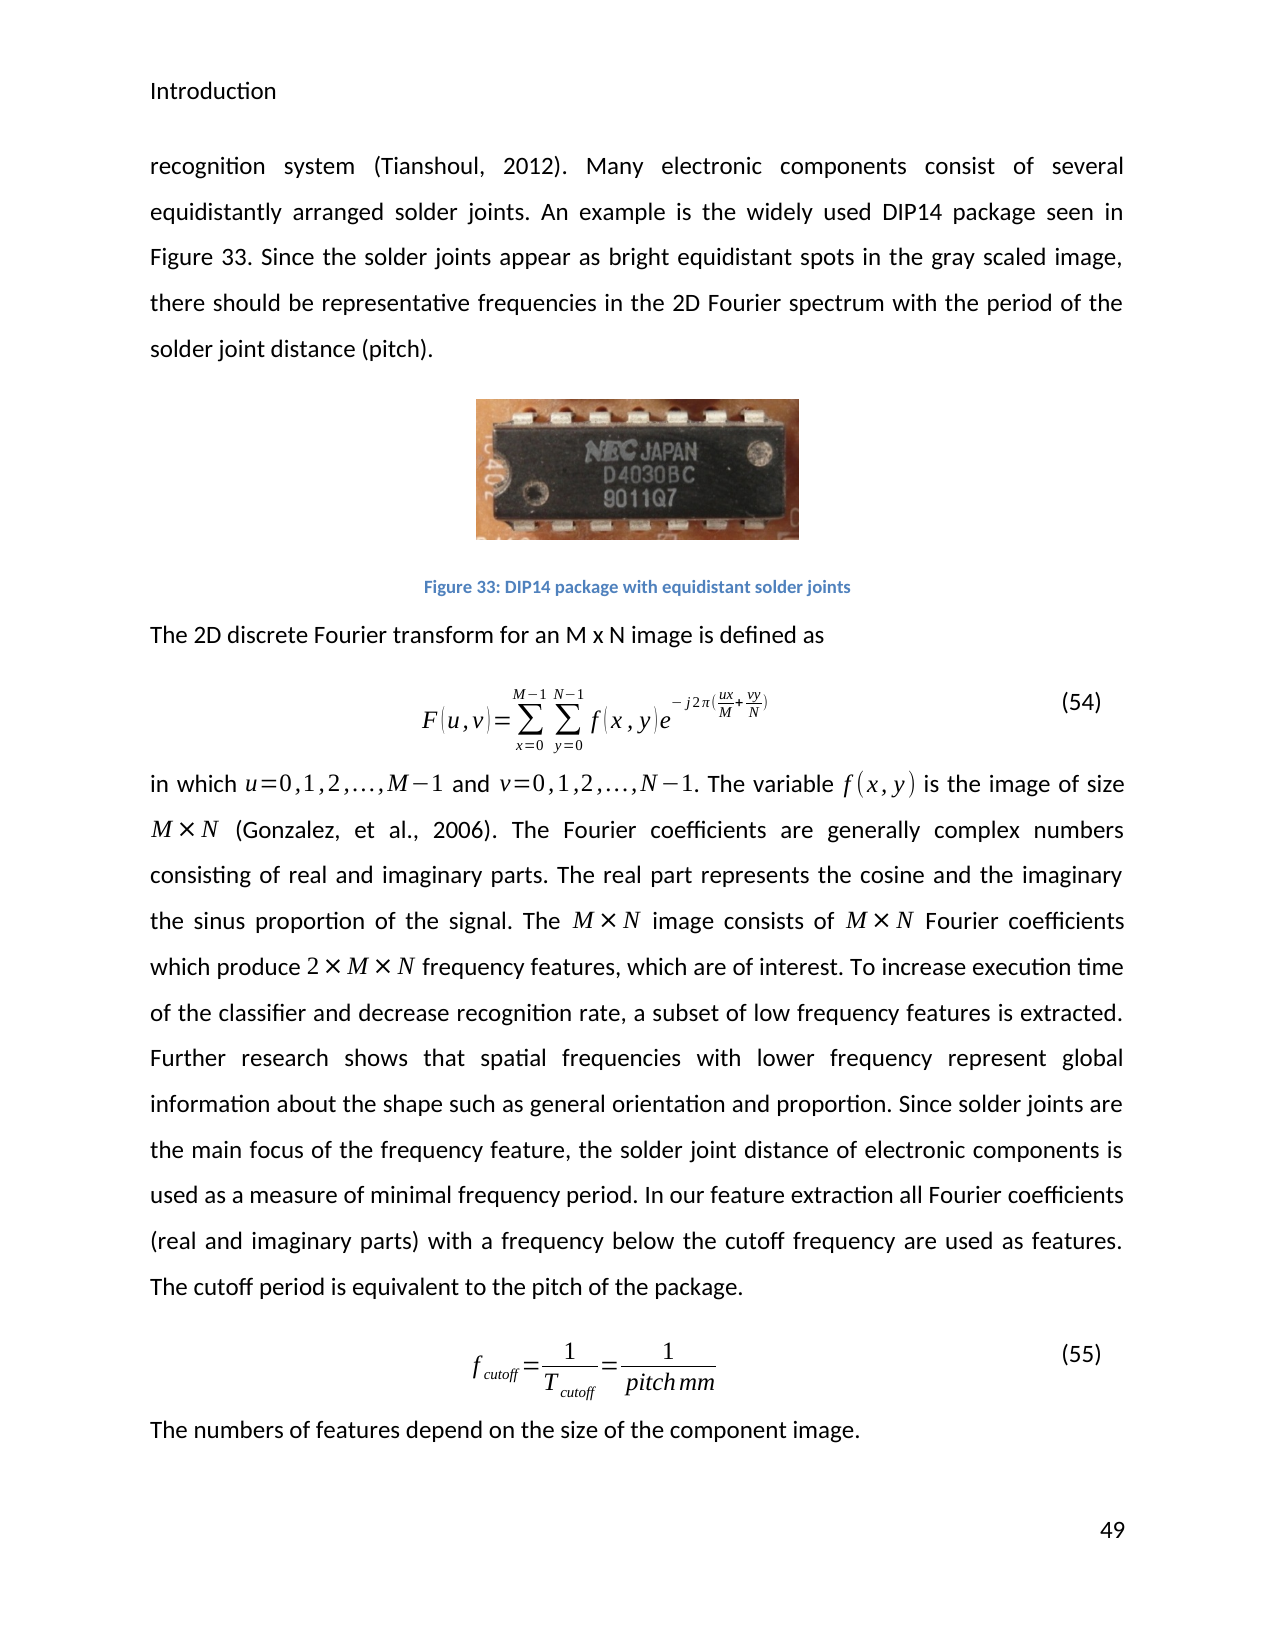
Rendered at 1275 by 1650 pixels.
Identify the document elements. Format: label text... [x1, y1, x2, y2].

text The 2D discrete Fourier transform for an M x N image is defined as [150, 619, 1125, 650]
text in which and . The variable is the image of size . The Fourier coefficients are generally complex numbers consisting of real and imaginary parts. The real part represents the cosine and the imaginary the sinus proportion of the signal. The image consists of Fourier coefficients which produce frequency features, which are of interest. To increase execution time of the classifier and decrease recognition rate, a subset of low frequency features is extracted. Further research shows that spatial frequencies with lower frequency represent global information about the shape such as general orientation and proportion. Since solder joints are the main focus of the frequency feature, the solder joint distance of electronic components is used as a measure of minimal frequency period. In our feature extraction all Fourier coefficients (real and imaginary parts) with a frequency below the cutoff frequency are used as features. The cutoff period is equivalent to the pitch of the package. [150, 768, 1125, 1302]
table_header [139, 1338, 1050, 1415]
picture [476, 399, 799, 540]
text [150, 150, 1125, 363]
table_header [139, 686, 1050, 768]
text The numbers of features depend on the size of the component image. [150, 1415, 1125, 1445]
